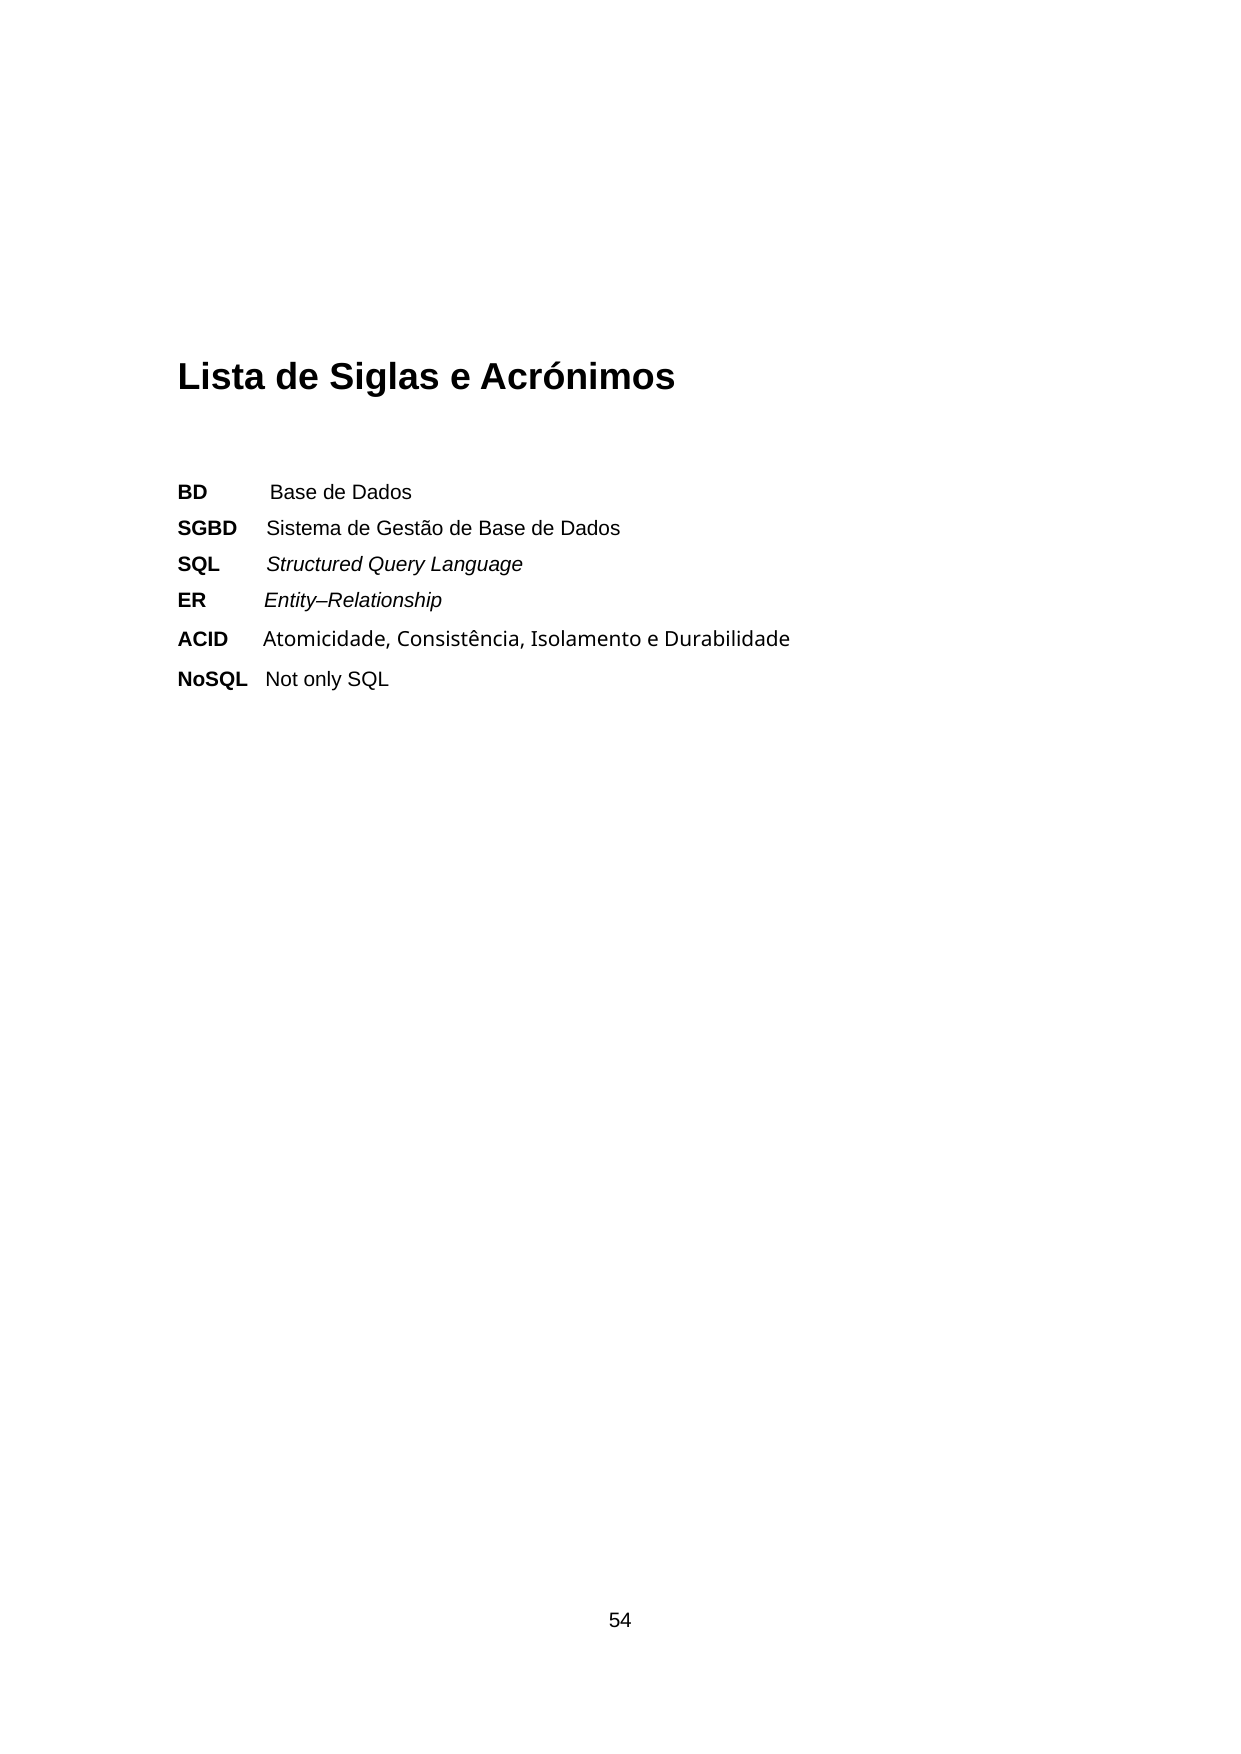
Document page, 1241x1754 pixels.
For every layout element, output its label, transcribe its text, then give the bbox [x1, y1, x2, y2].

text NoSQL Not only SQL [177, 666, 1063, 690]
text SQL Structured Query Language [177, 552, 1063, 576]
text SGBD Sistema de Gestão de Base de Dados [177, 516, 1063, 540]
text ER Entity–Relationship [177, 588, 1063, 612]
text BD Base de Dados [177, 480, 1063, 504]
text Lista de Siglas e Acrónimos [177, 354, 1063, 398]
text ACID Atomicidade, Consistência, Isolamento e Durabilidade [177, 624, 1063, 652]
